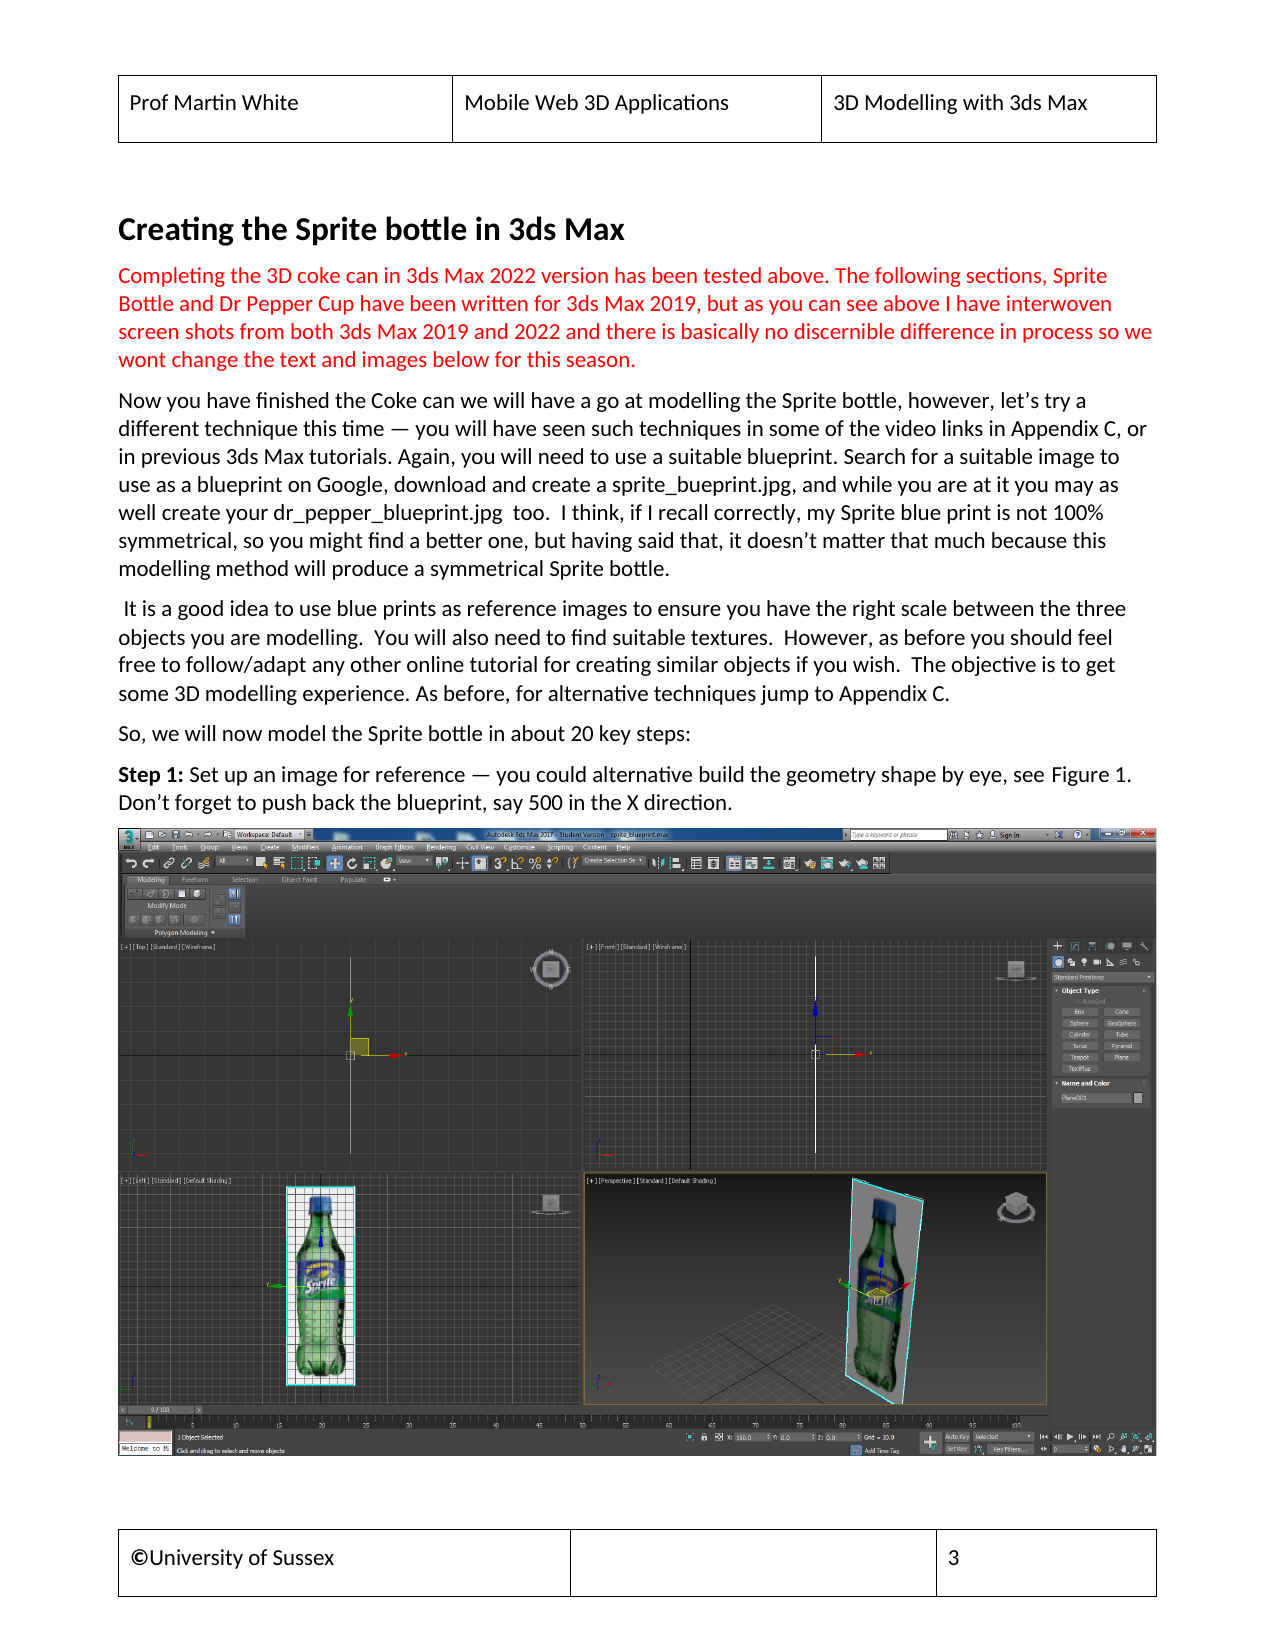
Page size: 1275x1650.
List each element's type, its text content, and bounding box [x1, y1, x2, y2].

subtitle Creating the Sprite bottle in 3ds Max [118, 208, 1157, 249]
picture [118, 828, 1157, 1456]
text Now you have finished the Coke can we will have a go at modelling the Sprite bottle, however, let’s try a different technique this time — you will have seen such techniques in some of the video links in Appendix C, or in previous 3ds Max tutorials. Again, you will need to use a suitable blueprint. Search for a suitable image to use as a blueprint on Google, download and create a sprite_bueprint.jpg, and while you are at it you may as well create your dr_pepper_blueprint.jpg too. I think, if I recall correctly, my Sprite blue print is not 100% symmetrical, so you might find a better one, but having said that, it doesn’t matter that much because this modelling method will produce a symmetrical Sprite bottle. [118, 386, 1157, 582]
text So, we will now model the Sprite bottle in about 20 key steps: [118, 719, 1157, 747]
text Completing the 3D coke can in 3ds Max 2022 version has been tested above. The following sections, Sprite Bottle and Dr Pepper Cup have been written for 3ds Max 2019, but as you can see above I have interwoven screen shots from both 3ds Max 2019 and 2022 and there is basically no discernible difference in process so we wont change the text and images below for this season. [118, 261, 1157, 373]
text It is a good idea to use blue prints as reference images to ensure you have the right scale between the three objects you are modelling. You will also need to find suitable textures. However, as before you should feel free to follow/adapt any other online tutorial for creating similar objects if you wish. The objective is to get some 3D modelling experience. As before, for alternative techniques jump to Appendix C. [118, 594, 1157, 707]
